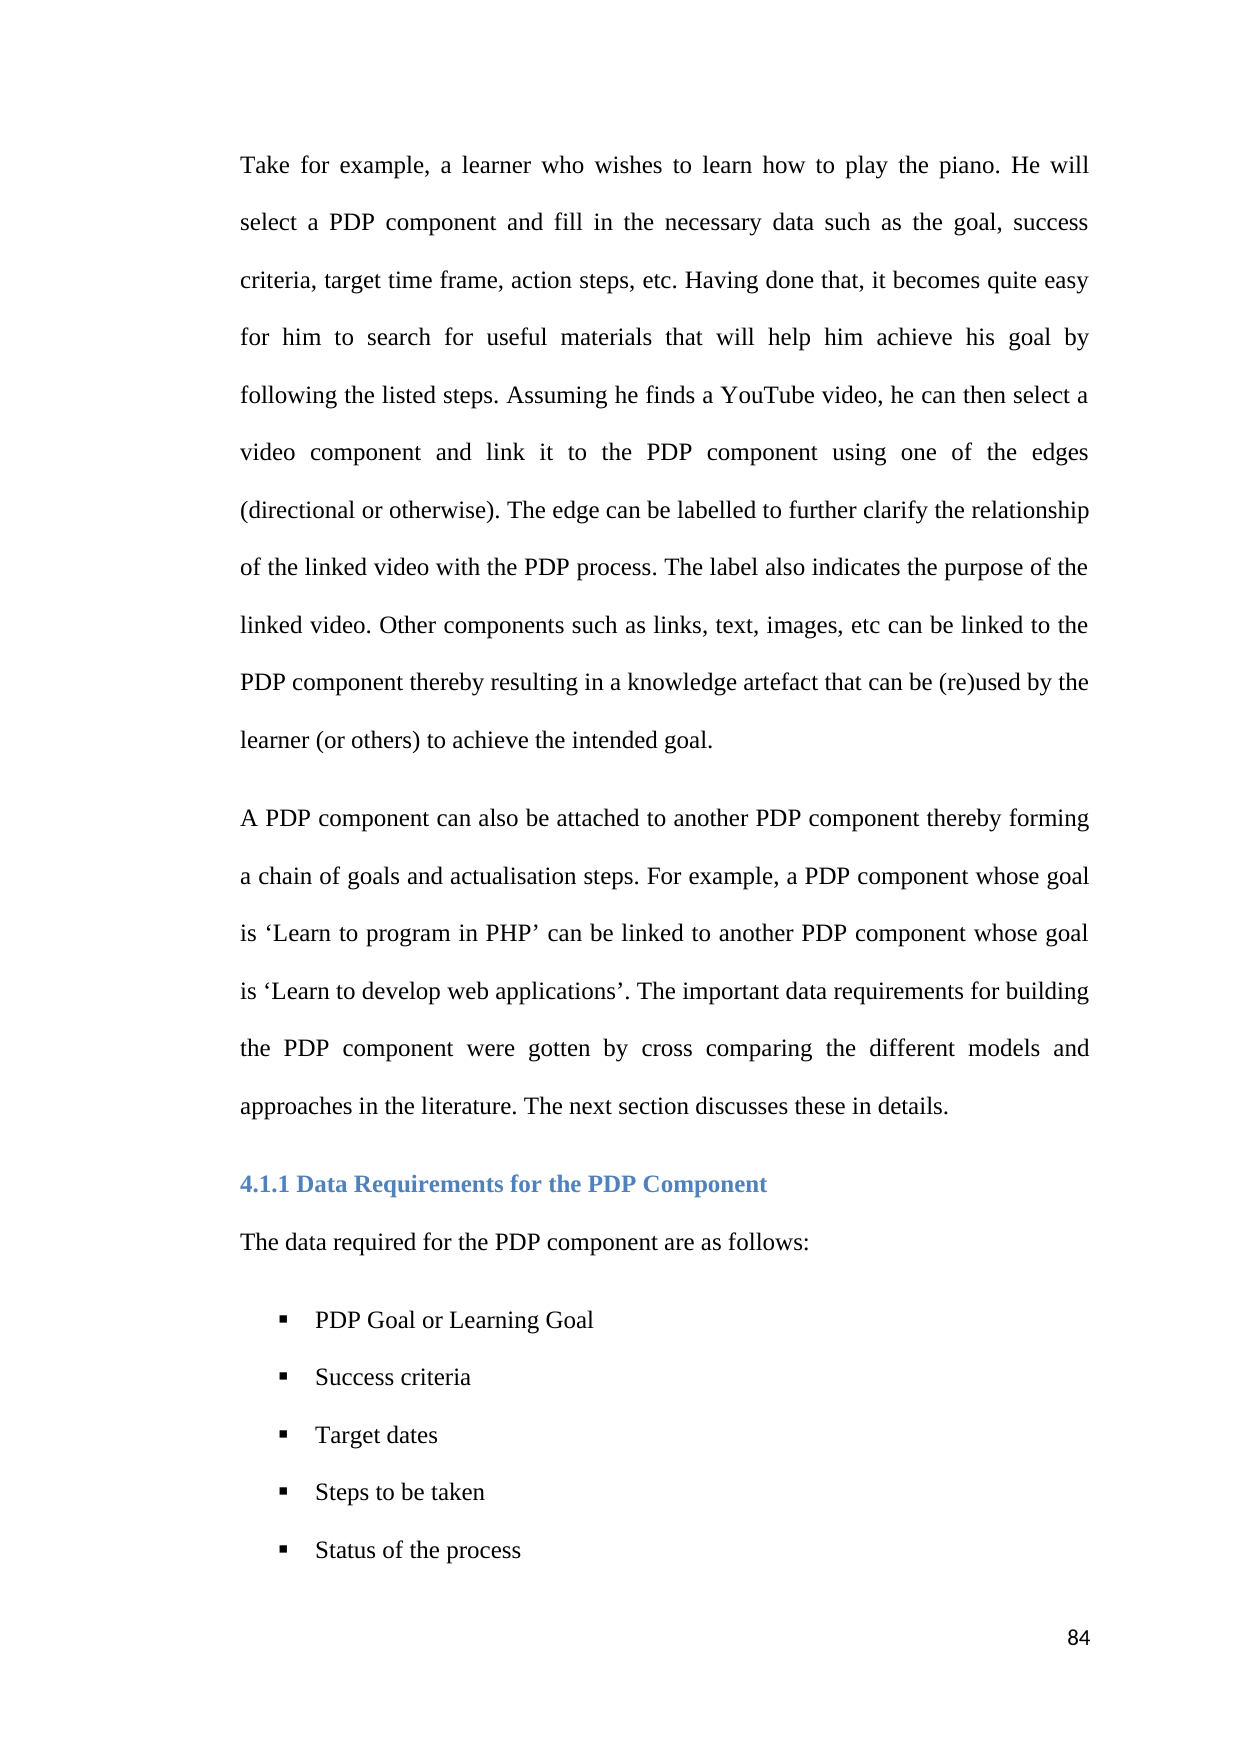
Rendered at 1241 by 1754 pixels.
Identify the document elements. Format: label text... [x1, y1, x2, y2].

list Success criteria [277, 1362, 1090, 1391]
text Take for example, a learner who wishes to learn how to play the piano. He will select a PDP component and fill in the necessary data such as the goal, success criteria, target time frame, action steps, etc. Having done that, it becomes quite easy for him to search for useful materials that will help him achieve his goal by following the listed steps. Assuming he finds a YouTube video, he can then select a video component and link it to the PDP component using one of the edges (directional or otherwise). The edge can be labelled to further clarify the relationship of the linked video with the PDP process. The label also indicates the purpose of the linked video. Other components such as links, text, images, etc can be linked to the PDP component thereby resulting in a knowledge artefact that can be (re)used by the learner (or others) to achieve the intended goal. [240, 150, 1090, 754]
list PDP Goal or Learning Goal [277, 1305, 1090, 1334]
text A PDP component can also be attached to another PDP component thereby forming a chain of goals and actualisation steps. For example, a PDP component whose goal is ‘Learn to program in PHP’ can be linked to another PDP component whose goal is ‘Learn to develop web applications’. The important data requirements for building the PDP component were gotten by cross comparing the different models and approaches in the literature. The next section discusses these in details. [240, 803, 1090, 1119]
list Target dates [277, 1420, 1090, 1449]
text The data required for the PDP component are as follows: [240, 1227, 1090, 1255]
list Steps to be taken [277, 1477, 1090, 1506]
list Status of the process [277, 1535, 1090, 1564]
subtitle 4.1.1 Data Requirements for the PDP Component [240, 1169, 1090, 1198]
